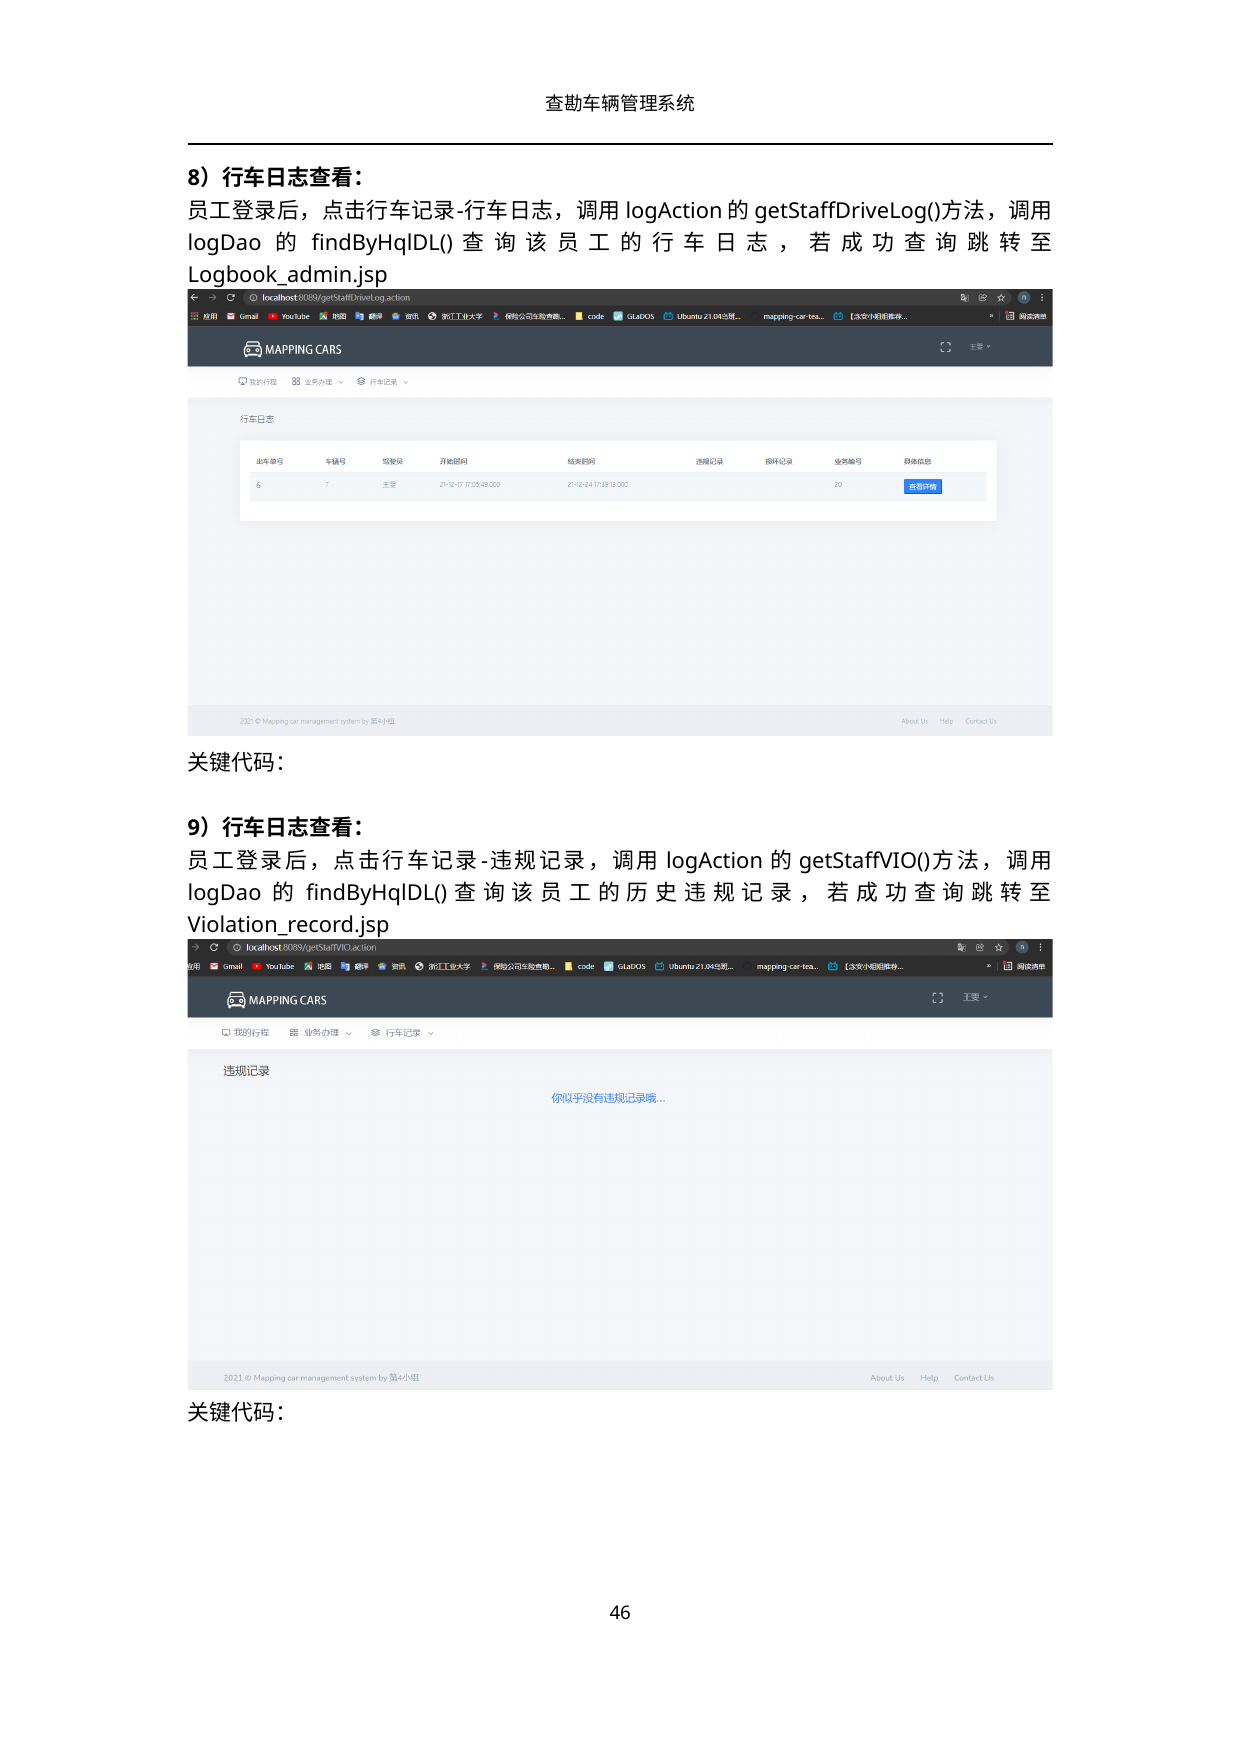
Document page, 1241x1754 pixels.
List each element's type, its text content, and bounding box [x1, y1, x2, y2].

text 员工登录后，点击行车记录-行车日志，调用logAction的getStaffDriveLog()方法，调用logDao的findByHqlDL()查询该员工的行车日志，若成功查询跳转至Logbook_admin.jsp [187, 192, 1053, 289]
text 关键代码： [187, 1395, 1053, 1427]
picture [187, 289, 1053, 736]
text 9）行车日志查看： [187, 810, 1053, 842]
text 关键代码： [187, 745, 1053, 777]
text 员工登录后，点击行车记录-违规记录，调用logAction的getStaffVIO()方法，调用logDao的findByHqlDL()查询该员工的历史违规记录，若成功查询跳转至Violation_record.jsp [187, 842, 1053, 939]
text 8）行车日志查看： [187, 160, 1053, 192]
picture [187, 939, 1053, 1390]
